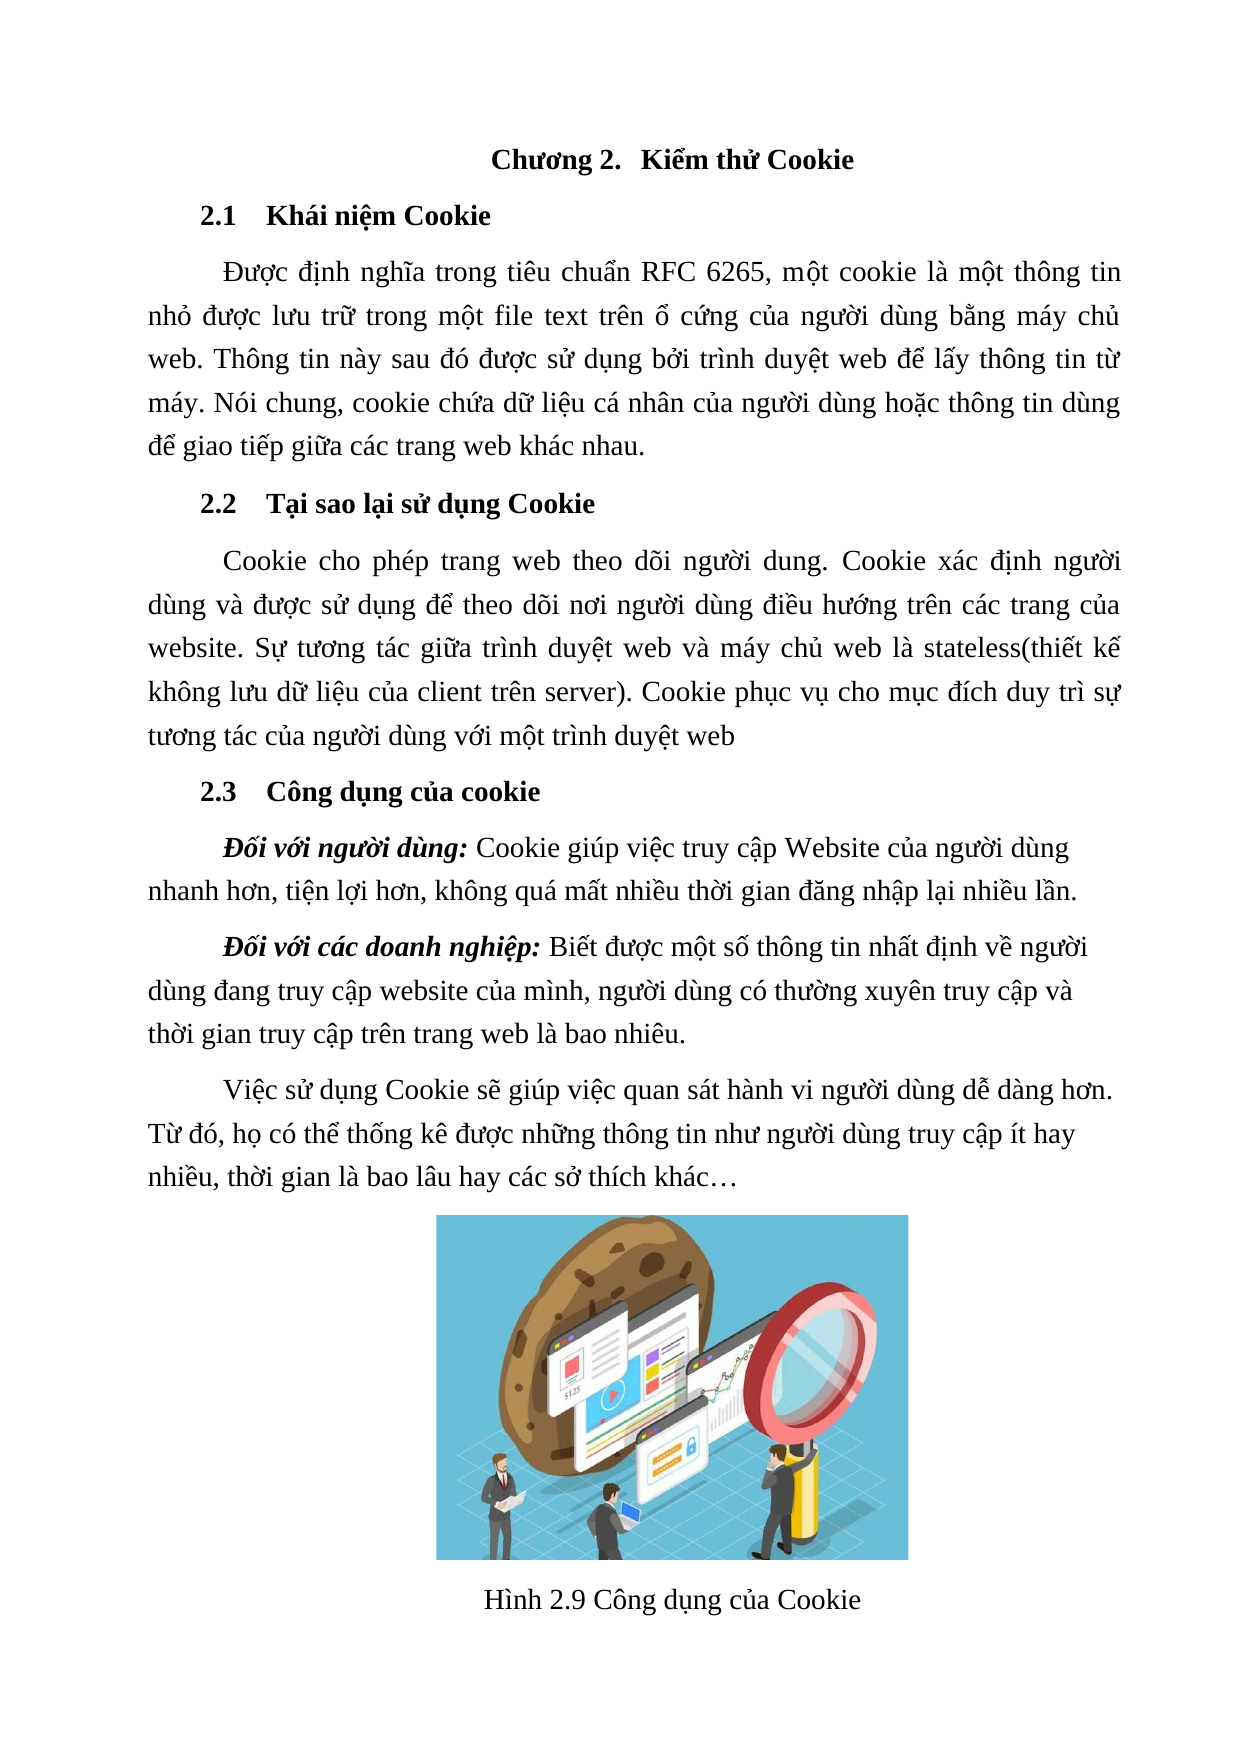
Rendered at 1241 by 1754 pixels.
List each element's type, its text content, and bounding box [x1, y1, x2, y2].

text Đối với các doanh nghiệp: Biết được một số thông tin nhất định về người dùng đang truy cập website của mình, người dùng có thường xuyên truy cập và thời gian truy cập trên trang web là bao nhiêu. [148, 929, 1122, 1050]
picture [436, 1215, 909, 1560]
subtitle Công dụng của cookie [148, 774, 1122, 807]
text Cookie cho phép trang web theo dõi người dung. Cookie xác định người dùng và được sử dụng để theo dõi nơi người dùng điều hướng trên các trang của website. Sự tương tác giữa trình duyệt web và máy chủ web là stateless(thiết kế không lưu dữ liệu của client trên server). Cookie phục vụ cho mục đích duy trì sự tương tác của người dùng với một trình duyệt web [148, 543, 1122, 751]
subtitle Kiểm thử Cookie [148, 142, 1122, 176]
text Được định nghĩa trong tiêu chuẩn RFC 6265, một cookie là một thông tin nhỏ được lưu trữ trong một file text trên ổ cứng của người dùng bằng máy chủ web. Thông tin này sau đó được sử dụng bởi trình duyệt web để lấy thông tin từ máy. Nói chung, cookie chứa dữ liệu cá nhân của người dùng hoặc thông tin dùng để giao tiếp giữa các trang web khác nhau. [148, 254, 1122, 462]
subtitle Tại sao lại sử dụng Cookie [148, 484, 1122, 520]
text Việc sử dụng Cookie sẽ giúp việc quan sát hành vi người dùng dễ dàng hơn. Từ đó, họ có thể thống kê được những thông tin như người dùng truy cập ít hay nhiều, thời gian là bao lâu hay các sở thích khác… [148, 1072, 1122, 1193]
text Đối với người dùng: Cookie giúp việc truy cập Website của người dùng nhanh hơn, tiện lợi hơn, không quá mất nhiều thời gian đăng nhập lại nhiều lần. [148, 830, 1122, 907]
text Hình 2.1 Công dụng của Cookie [148, 1582, 1122, 1615]
subtitle Khái niệm Cookie [148, 198, 1122, 232]
